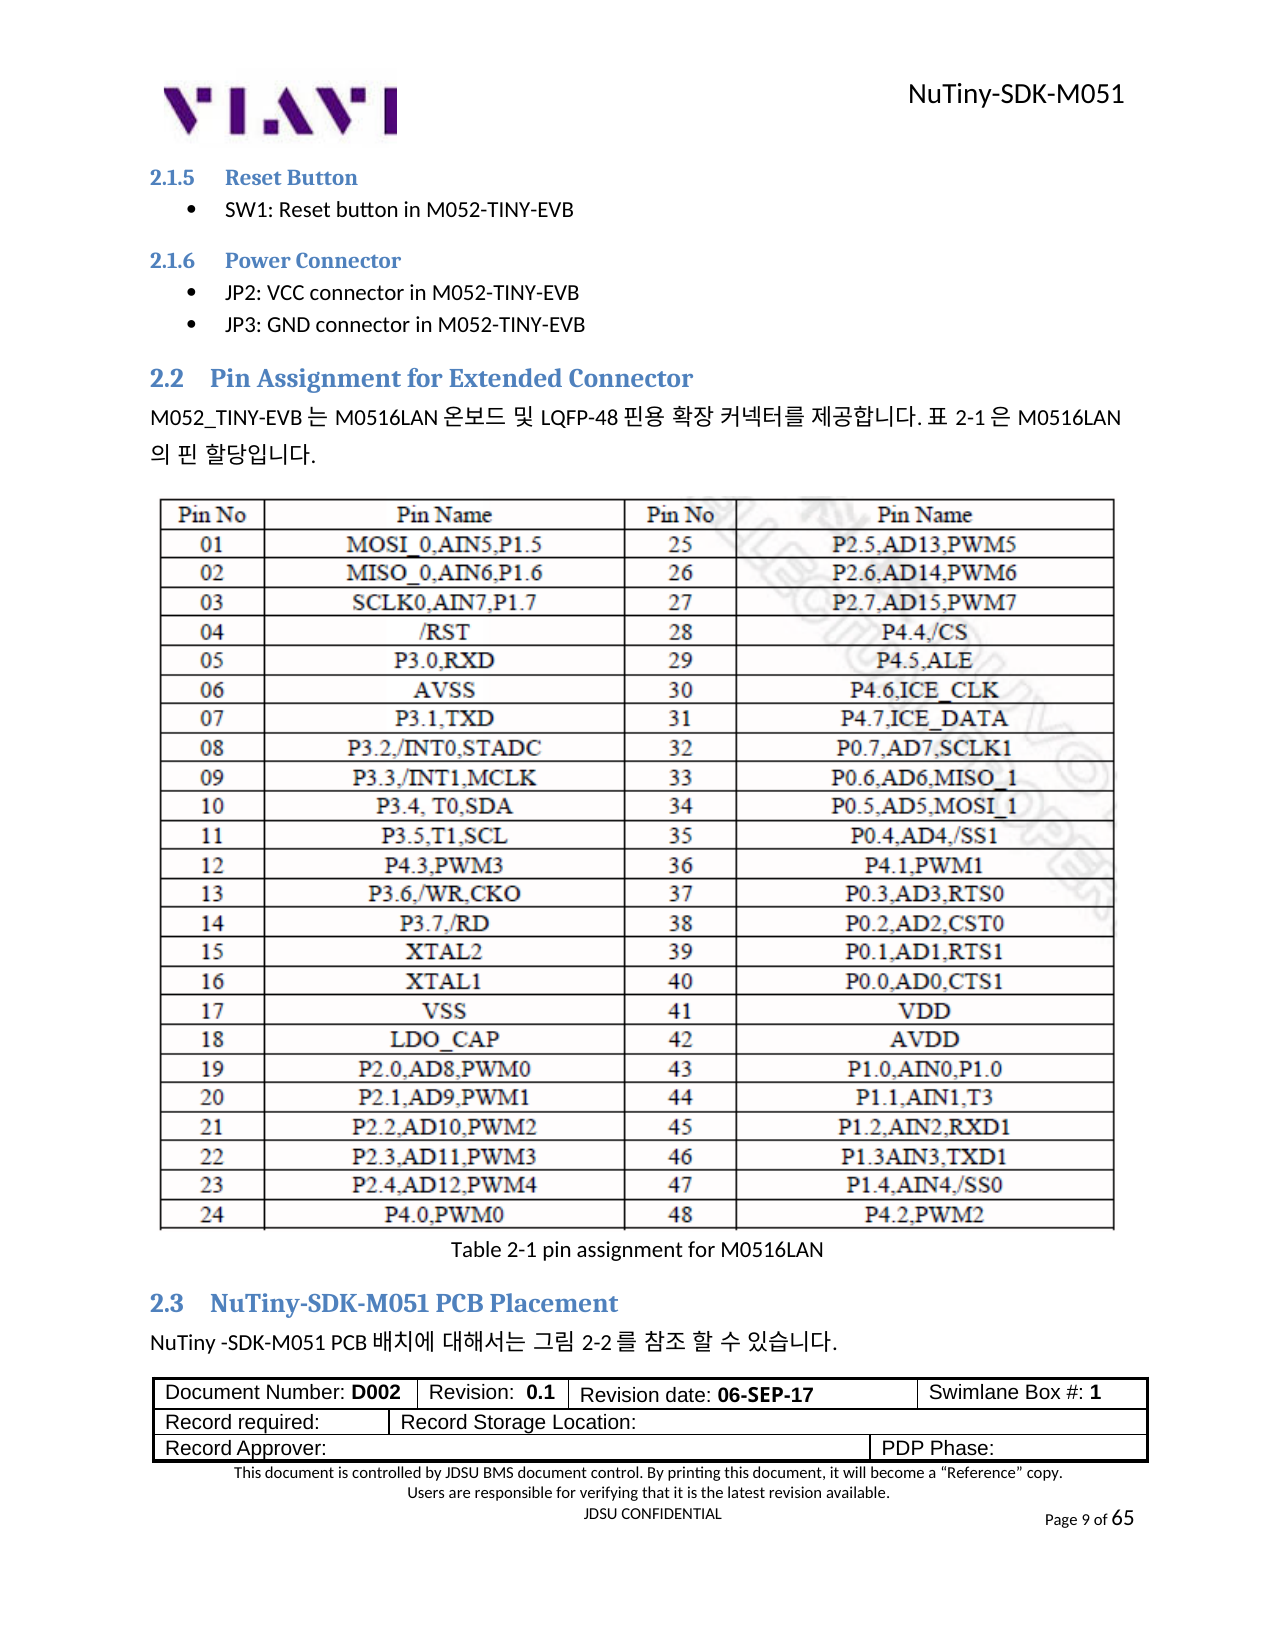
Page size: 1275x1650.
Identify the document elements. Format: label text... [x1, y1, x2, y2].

text NuTiny -SDK-M051 PCB 배치에 대해서는 그림 2-2를 참조 할 수 있습니다. [150, 1324, 1125, 1357]
picture [162, 68, 397, 146]
list SW1: Reset button in M052-TINY-EVB [187, 195, 1125, 223]
list JP3: GND connector in M052-TINY-EVB [187, 310, 1125, 338]
subtitle Reset Button [150, 165, 1125, 191]
picture [157, 496, 1118, 1232]
subtitle Pin Assignment for Extended Connector [150, 363, 1125, 394]
subtitle Power Connector [150, 248, 1125, 274]
text M052_TINY-EVB는 M0516LAN 온보드 및 LQFP-48 핀용 확장 커넥터를 제공합니다. 표 2-1은 M0516LAN의 핀 할당입니다. [150, 399, 1125, 471]
list JP2: VCC connector in M052-TINY-EVB [187, 278, 1125, 306]
subtitle NuTiny-SDK-M051 PCB Placement [150, 1288, 1125, 1319]
